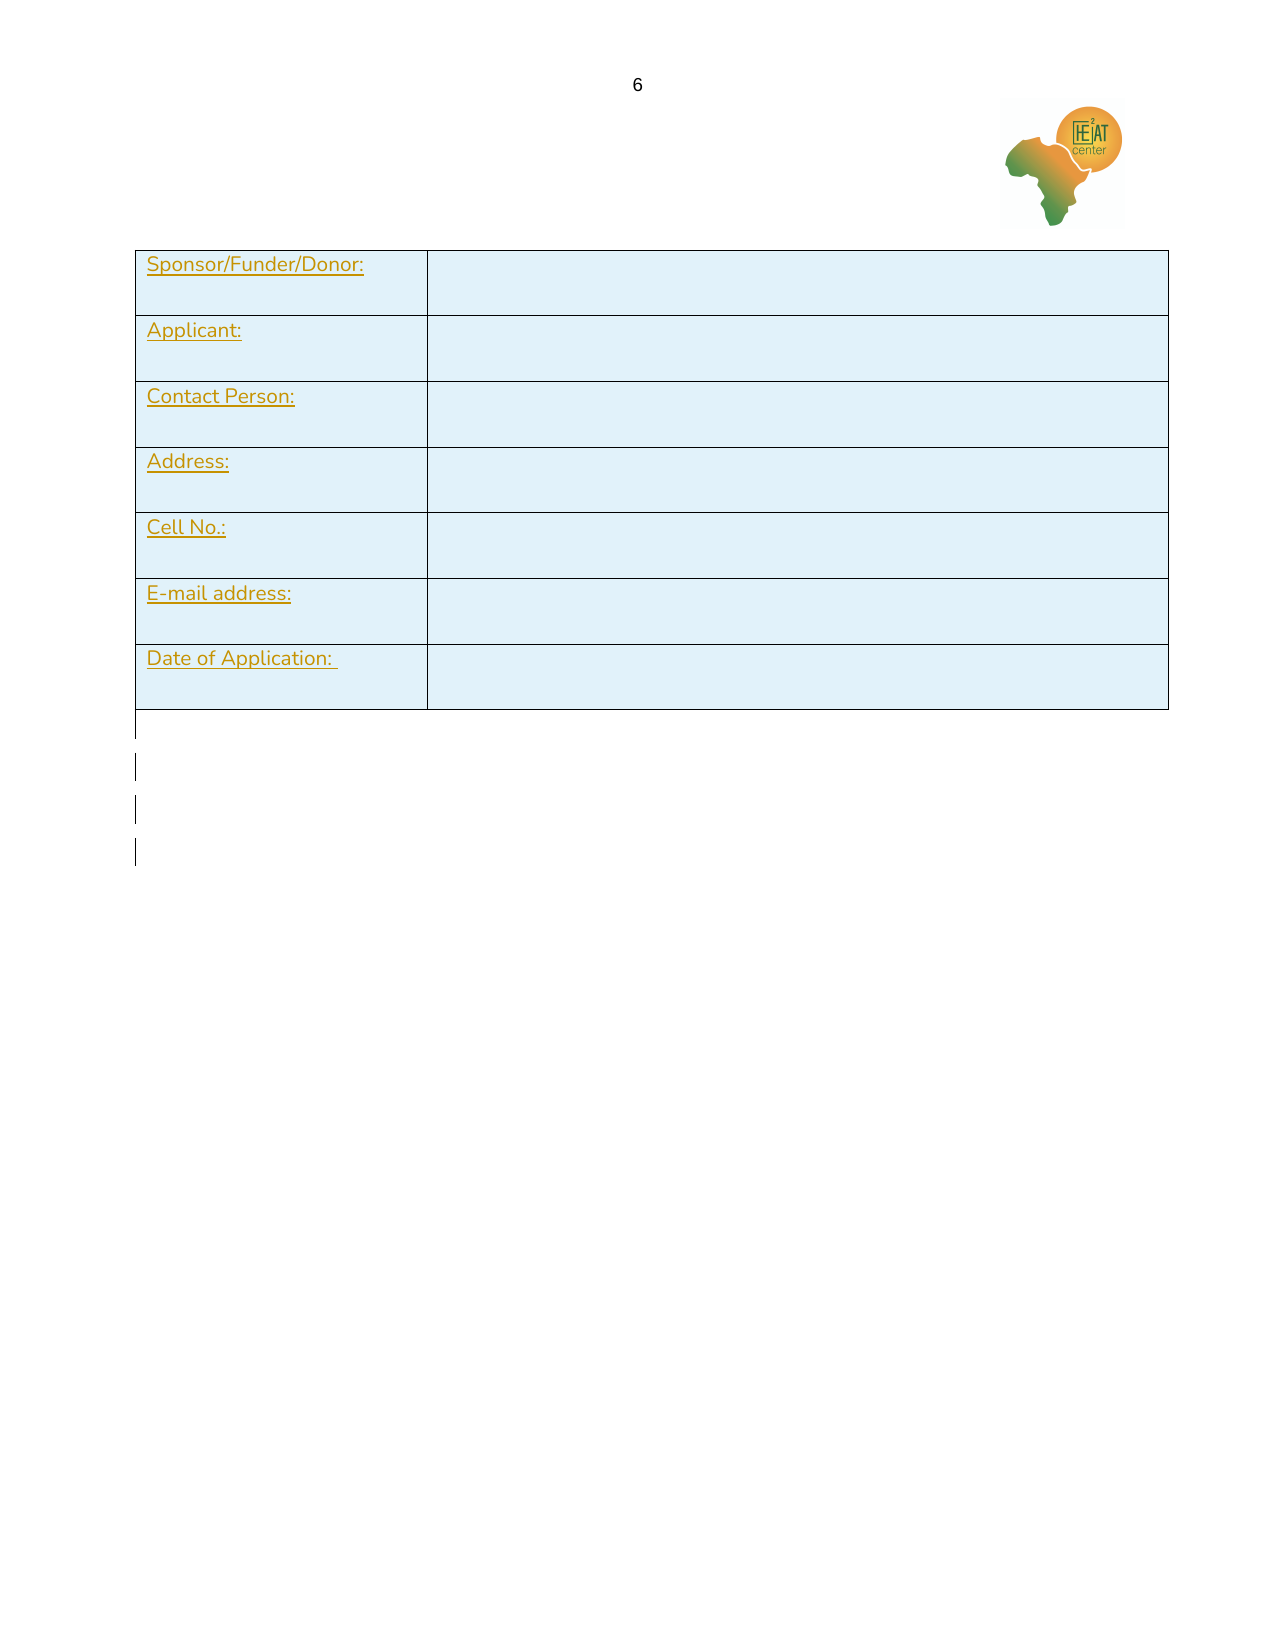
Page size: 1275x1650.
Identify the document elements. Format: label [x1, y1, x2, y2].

picture [1000, 98, 1125, 229]
